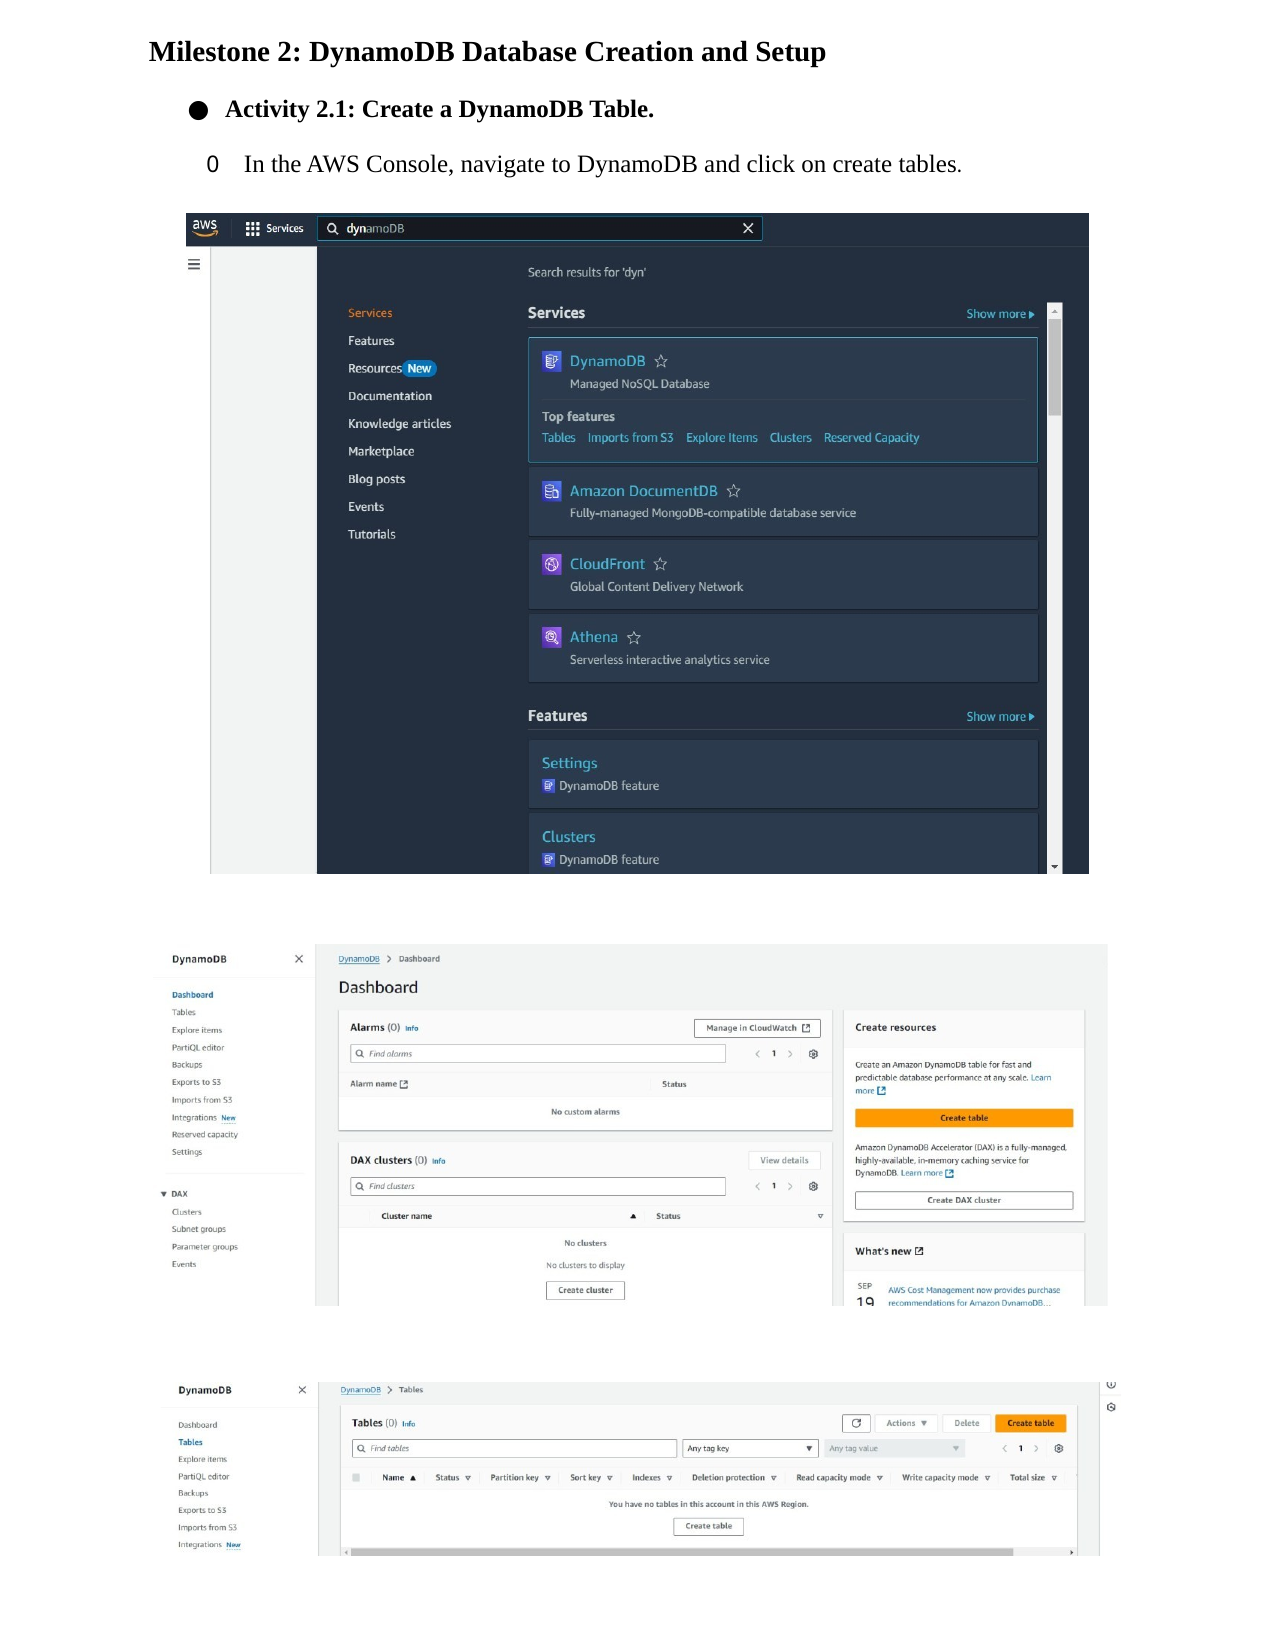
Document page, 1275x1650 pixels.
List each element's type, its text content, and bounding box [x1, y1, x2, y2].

list Activity 2.1: Create a DynamoDB Table. [187, 91, 1270, 125]
list In the AWS Console, navigate to DynamoDB and click on create tables. [206, 148, 1062, 179]
text Milestone 2: DynamoDB Database Creation and Setup [148, 34, 1270, 68]
picture [153, 944, 1108, 1306]
picture [186, 213, 1089, 874]
picture [160, 1382, 1122, 1556]
